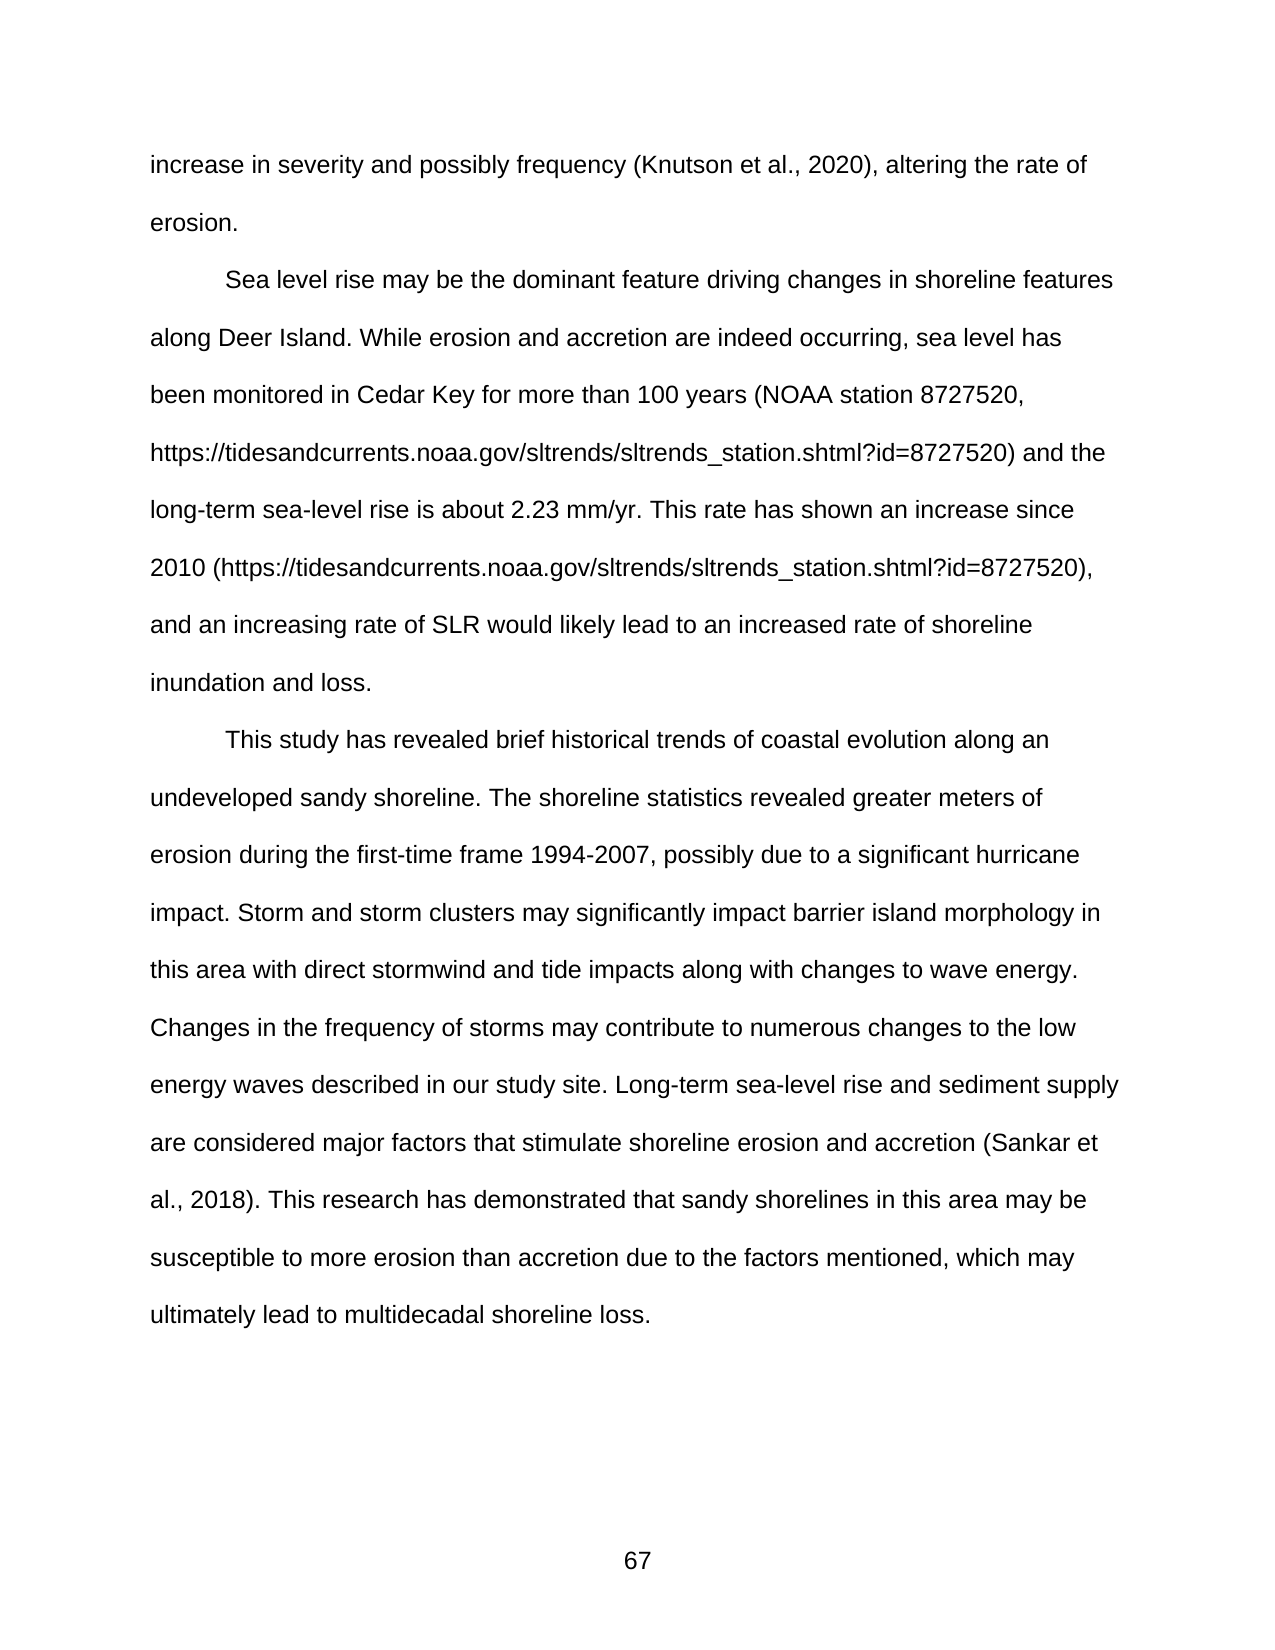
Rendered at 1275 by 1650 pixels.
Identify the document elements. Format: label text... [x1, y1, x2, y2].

text Sea level rise may be the dominant feature driving changes in shoreline features along Deer Island. While erosion and accretion are indeed occurring, sea level has been monitored in Cedar Key for more than 100 years (NOAA station 8727520, https://tidesandcurrents.noaa.gov/sltrends/sltrends_station.shtml?id=8727520) and the long-term sea-level rise is about 2.23 mm/yr. This rate has shown an increase since 2010 (https://tidesandcurrents.noaa.gov/sltrends/sltrends_station.shtml?id=8727520), and an increasing rate of SLR would likely lead to an increased rate of shoreline inundation and loss. [150, 265, 1125, 696]
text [150, 150, 1125, 236]
text This study has revealed brief historical trends of coastal evolution along an undeveloped sandy shoreline. The shoreline statistics revealed greater meters of erosion during the first-time frame 1994-2007, possibly due to a significant hurricane impact. Storm and storm clusters may significantly impact barrier island morphology in this area with direct stormwind and tide impacts along with changes to wave energy. Changes in the frequency of storms may contribute to numerous changes to the low energy waves described in our study site. Long-term sea-level rise and sediment supply are considered major factors that stimulate shoreline erosion and accretion (Sankar et al., 2018). This research has demonstrated that sandy shorelines in this area may be susceptible to more erosion than accretion due to the factors mentioned, which may ultimately lead to multidecadal shoreline loss. [150, 725, 1125, 1329]
